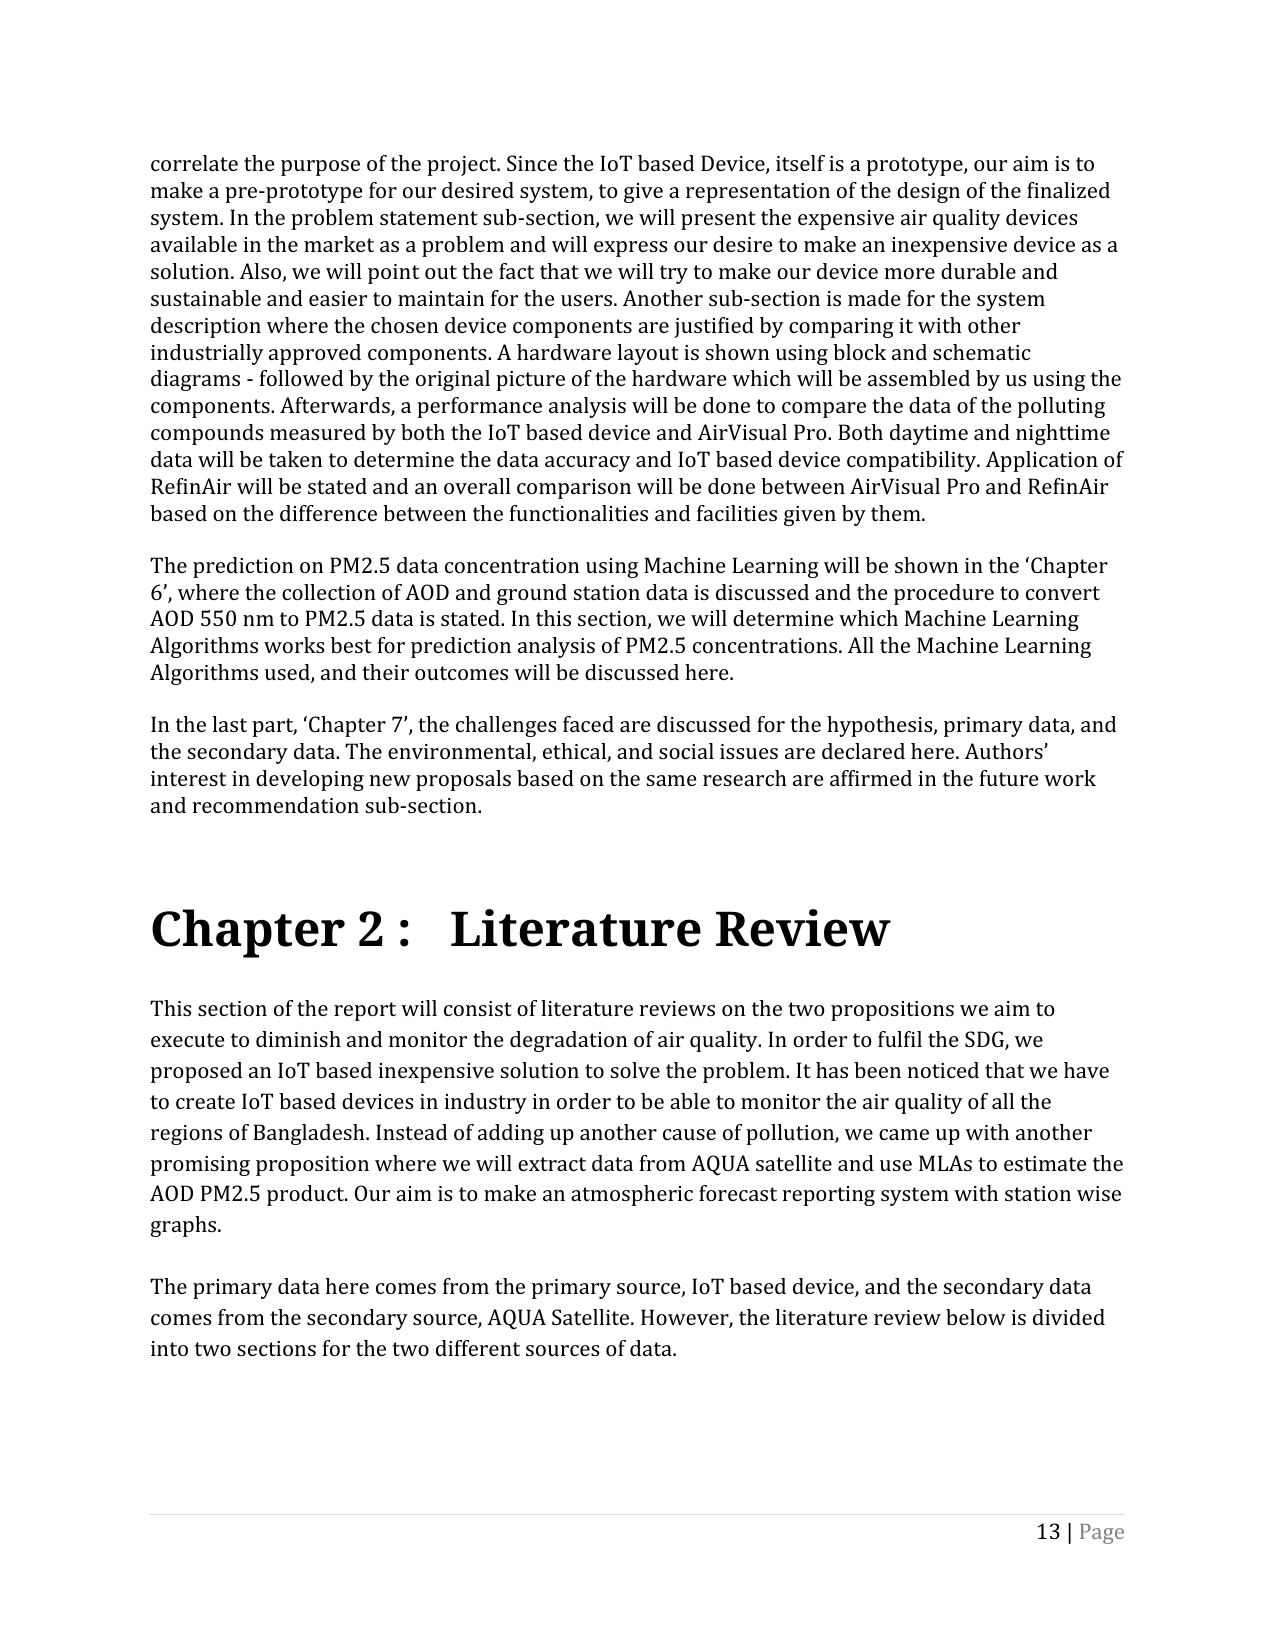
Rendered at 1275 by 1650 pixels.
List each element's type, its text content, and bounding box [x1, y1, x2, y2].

text This section of the report will consist of literature reviews on the two propositions we aim to execute to diminish and monitor the degradation of air quality. In order to fulfil the SDG, we proposed an IoT based inexpensive solution to solve the problem. It has been noticed that we have to create IoT based devices in industry in order to be able to monitor the air quality of all the regions of Bangladesh. Instead of adding up another cause of pollution, we came up with another promising proposition where we will extract data from AQUA satellite and use MLAs to estimate the AOD PM2.5 product. Our aim is to make an atmospheric forecast reporting system with station wise graphs. [150, 995, 1125, 1238]
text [150, 150, 1125, 526]
text The primary data here comes from the primary source, IoT based device, and the secondary data comes from the secondary source, AQUA Satellite. However, the literature review below is divided into two sections for the two different sources of data. [150, 1273, 1125, 1361]
text The prediction on PM2.5 data concentration using Machine Learning will be shown in the ‘Chapter 6’, where the collection of AOD and ground station data is discussed and the procedure to convert AOD 550 nm to PM2.5 data is stated. In this section, we will determine which Machine Learning Algorithms works best for prediction analysis of PM2.5 concentrations. All the Machine Learning Algorithms used, and their outcomes will be discussed here. [150, 551, 1125, 686]
text In the last part, ‘Chapter 7’, the challenges faced are discussed for the hypothesis, primary data, and the secondary data. The environmental, ethical, and social issues are declared here. Authors’ interest in developing new proposals based on the same research are affirmed in the future work and recommendation sub-section. [150, 711, 1125, 818]
subtitle Chapter 2 : Literature Review [150, 895, 1125, 960]
